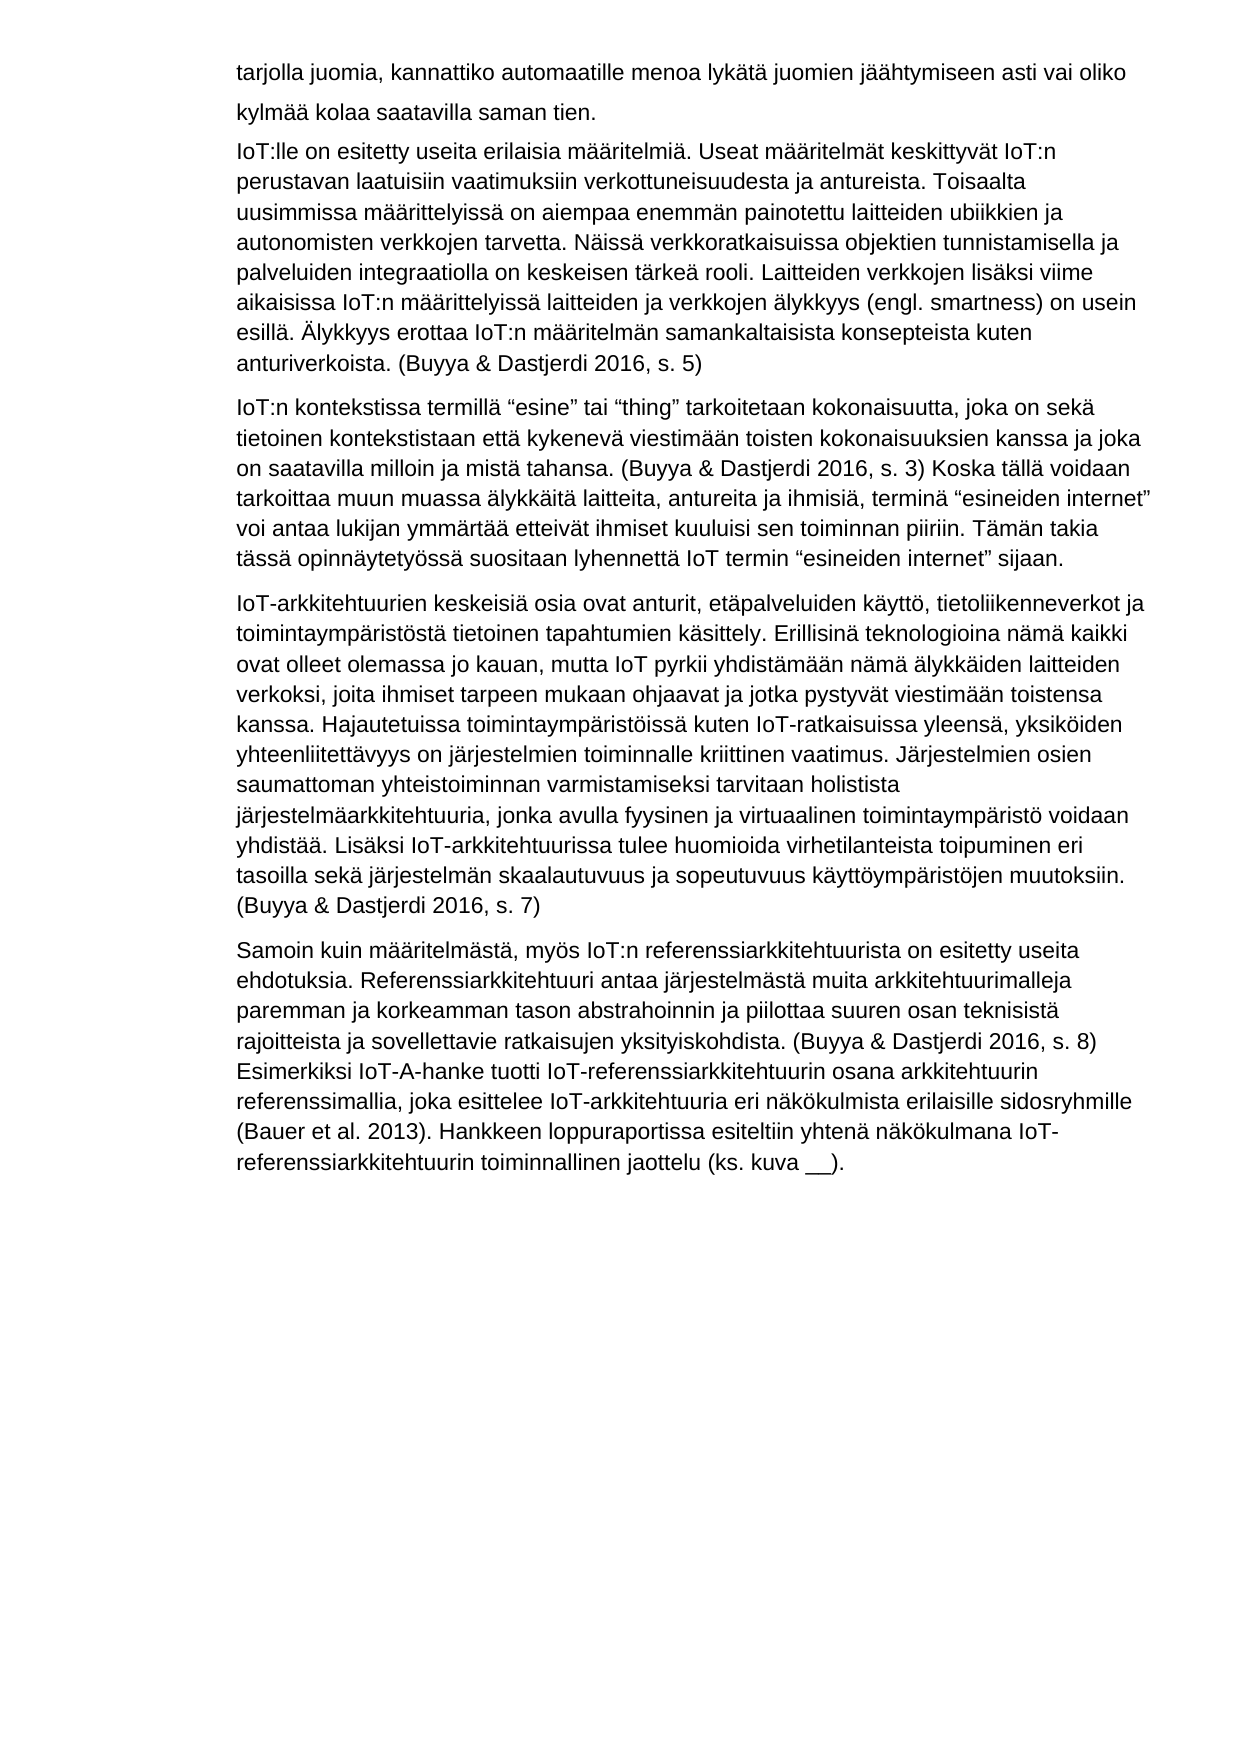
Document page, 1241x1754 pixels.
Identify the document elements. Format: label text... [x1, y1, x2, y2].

text IoT-arkkitehtuurien keskeisiä osia ovat anturit, etäpalveluiden käyttö, tietoliikenneverkot ja toimintaympäristöstä tietoinen tapahtumien käsittely. Erillisinä teknologioina nämä kaikki ovat olleet olemassa jo kauan, mutta IoT pyrkii yhdistämään nämä älykkäiden laitteiden verkoksi, joita ihmiset tarpeen mukaan ohjaavat ja jotka pystyvät viestimään toistensa kanssa. Hajautetuissa toimintaympäristöissä kuten IoT-ratkaisuissa yleensä, yksiköiden yhteenliitettävyys on järjestelmien toiminnalle kriittinen vaatimus. Järjestelmien osien saumattoman yhteistoiminnan varmistamiseksi tarvitaan holistista järjestelmäarkkitehtuuria, jonka avulla fyysinen ja virtuaalinen toimintaympäristö voidaan yhdistää. Lisäksi IoT-arkkitehtuurissa tulee huomioida virhetilanteista toipuminen eri tasoilla sekä järjestelmän skaalautuvuus ja sopeutuvuus käyttöympäristöjen muutoksiin. (Buyya & Dastjerdi 2016, s. 7) [236, 590, 1152, 918]
text IoT:n kontekstissa termillä “esine” tai “thing” tarkoitetaan kokonaisuutta, joka on sekä tietoinen kontekstistaan että kykenevä viestimään toisten kokonaisuuksien kanssa ja joka on saatavilla milloin ja mistä tahansa. (Buyya & Dastjerdi 2016, s. 3) Koska tällä voidaan tarkoittaa muun muassa älykkäitä laitteita, antureita ja ihmisiä, terminä “esineiden internet” voi antaa lukijan ymmärtää etteivät ihmiset kuuluisi sen toiminnan piiriin. Tämän takia tässä opinnäytetyössä suositaan lyhennettä IoT termin “esineiden internet” sijaan. [236, 394, 1152, 572]
text IoT:lle on esitetty useita erilaisia määritelmiä. Useat määritelmät keskittyvät IoT:n perustavan laatuisiin vaatimuksiin verkottuneisuudesta ja antureista. Toisaalta uusimmissa määrittelyissä on aiempaa enemmän painotettu laitteiden ubiikkien ja autonomisten verkkojen tarvetta. Näissä verkkoratkaisuissa objektien tunnistamisella ja palveluiden integraatiolla on keskeisen tärkeä rooli. Laitteiden verkkojen lisäksi viime aikaisissa IoT:n määrittelyissä laitteiden ja verkkojen älykkyys (engl. smartness) on usein esillä. Älykkyys erottaa IoT:n määritelmän samankaltaisista konsepteista kuten anturiverkoista. (Buyya & Dastjerdi 2016, s. 5) [236, 138, 1152, 376]
text Samoin kuin määritelmästä, myös IoT:n referenssiarkkitehtuurista on esitetty useita ehdotuksia. Referenssiarkkitehtuuri antaa järjestelmästä muita arkkitehtuurimalleja paremman ja korkeamman tason abstrahoinnin ja piilottaa suuren osan teknisistä rajoitteista ja sovellettavie ratkaisujen yksityiskohdista. (Buyya & Dastjerdi 2016, s. 8) Esimerkiksi IoT-A-hanke tuotti IoT-referenssiarkkitehtuurin osana arkkitehtuurin referenssimallia, joka esittelee IoT-arkkitehtuuria eri näkökulmista erilaisille sidosryhmille (Bauer et al. 2013). Hankkeen loppuraportissa esiteltiin yhtenä näkökulmana IoT-referenssiarkkitehtuurin toiminnallinen jaottelu (ks. kuva __). [236, 937, 1152, 1175]
